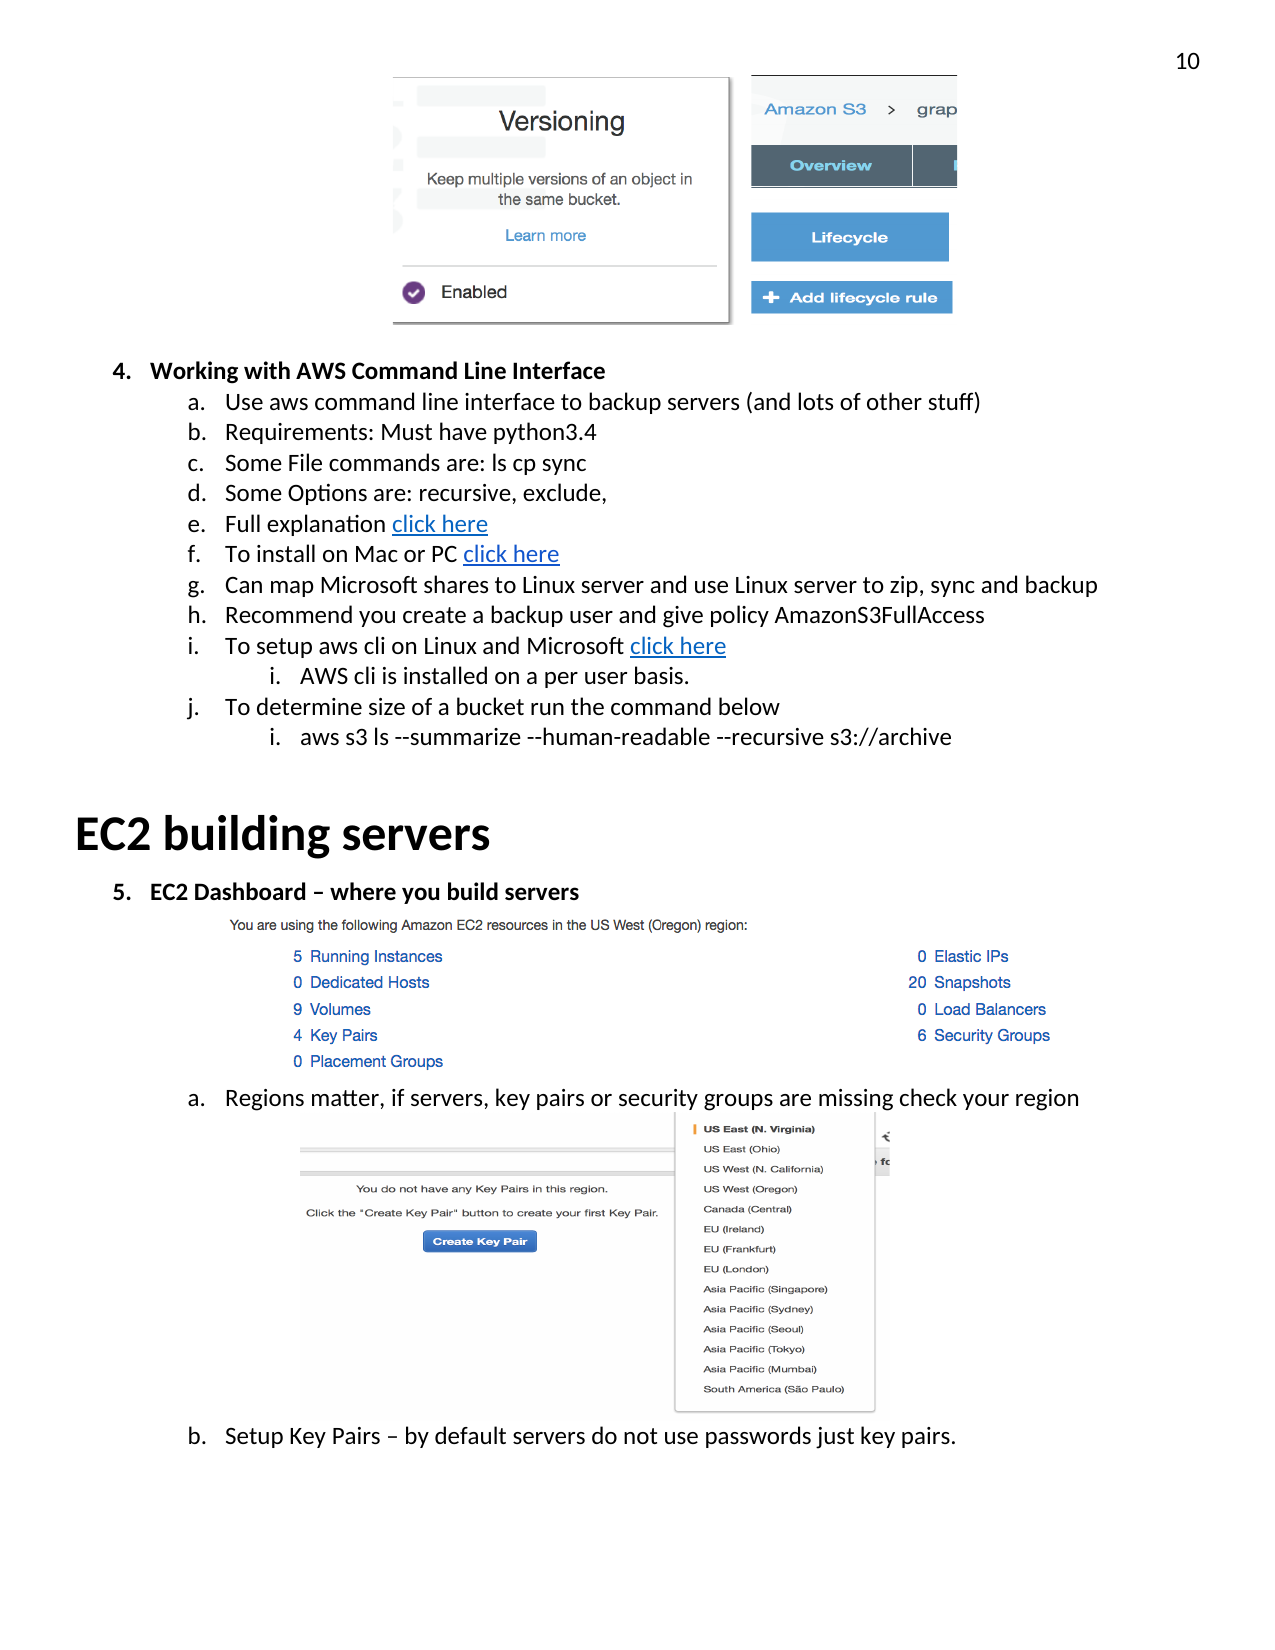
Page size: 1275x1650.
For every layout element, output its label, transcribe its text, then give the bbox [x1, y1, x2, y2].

list Recommend you create a backup user and give policy AmazonS3FullAccess [187, 599, 1200, 630]
list Setup Key Pairs – by default servers do not use passwords just key pairs. [187, 1420, 1200, 1451]
list To determine size of a bucket run the command below [187, 691, 1200, 722]
subtitle EC2 building servers [75, 802, 1200, 863]
list Some File commands are: ls cp sync [187, 447, 1200, 477]
list Requirements: Must have python3.4 [187, 416, 1200, 447]
list Regions matter, if servers, key pairs or security groups are missing check your region [187, 1082, 1200, 1112]
picture [751, 75, 958, 325]
picture [300, 1112, 890, 1421]
list Full explanation click here [187, 508, 1200, 538]
picture [392, 77, 735, 325]
list Some Options are: recursive, exclude, [187, 477, 1200, 508]
list To install on Mac or PC click here [187, 538, 1200, 569]
list EC2 Dashboard – where you build servers [112, 876, 1200, 906]
list Use aws command line interface to backup servers (and lots of other stuff) [187, 386, 1200, 416]
picture [225, 906, 1096, 1082]
list AWS cli is installed on a per user basis. [281, 661, 1200, 691]
list Working with AWS Command Line Interface [112, 355, 1200, 386]
list To setup aws cli on Linux and Microsoft click here [187, 630, 1200, 661]
list Can map Microsoft shares to Linux server and use Linux server to zip, sync and backup [187, 569, 1200, 599]
list aws s3 ls --summarize --human-readable --recursive s3://archive [281, 722, 1200, 752]
